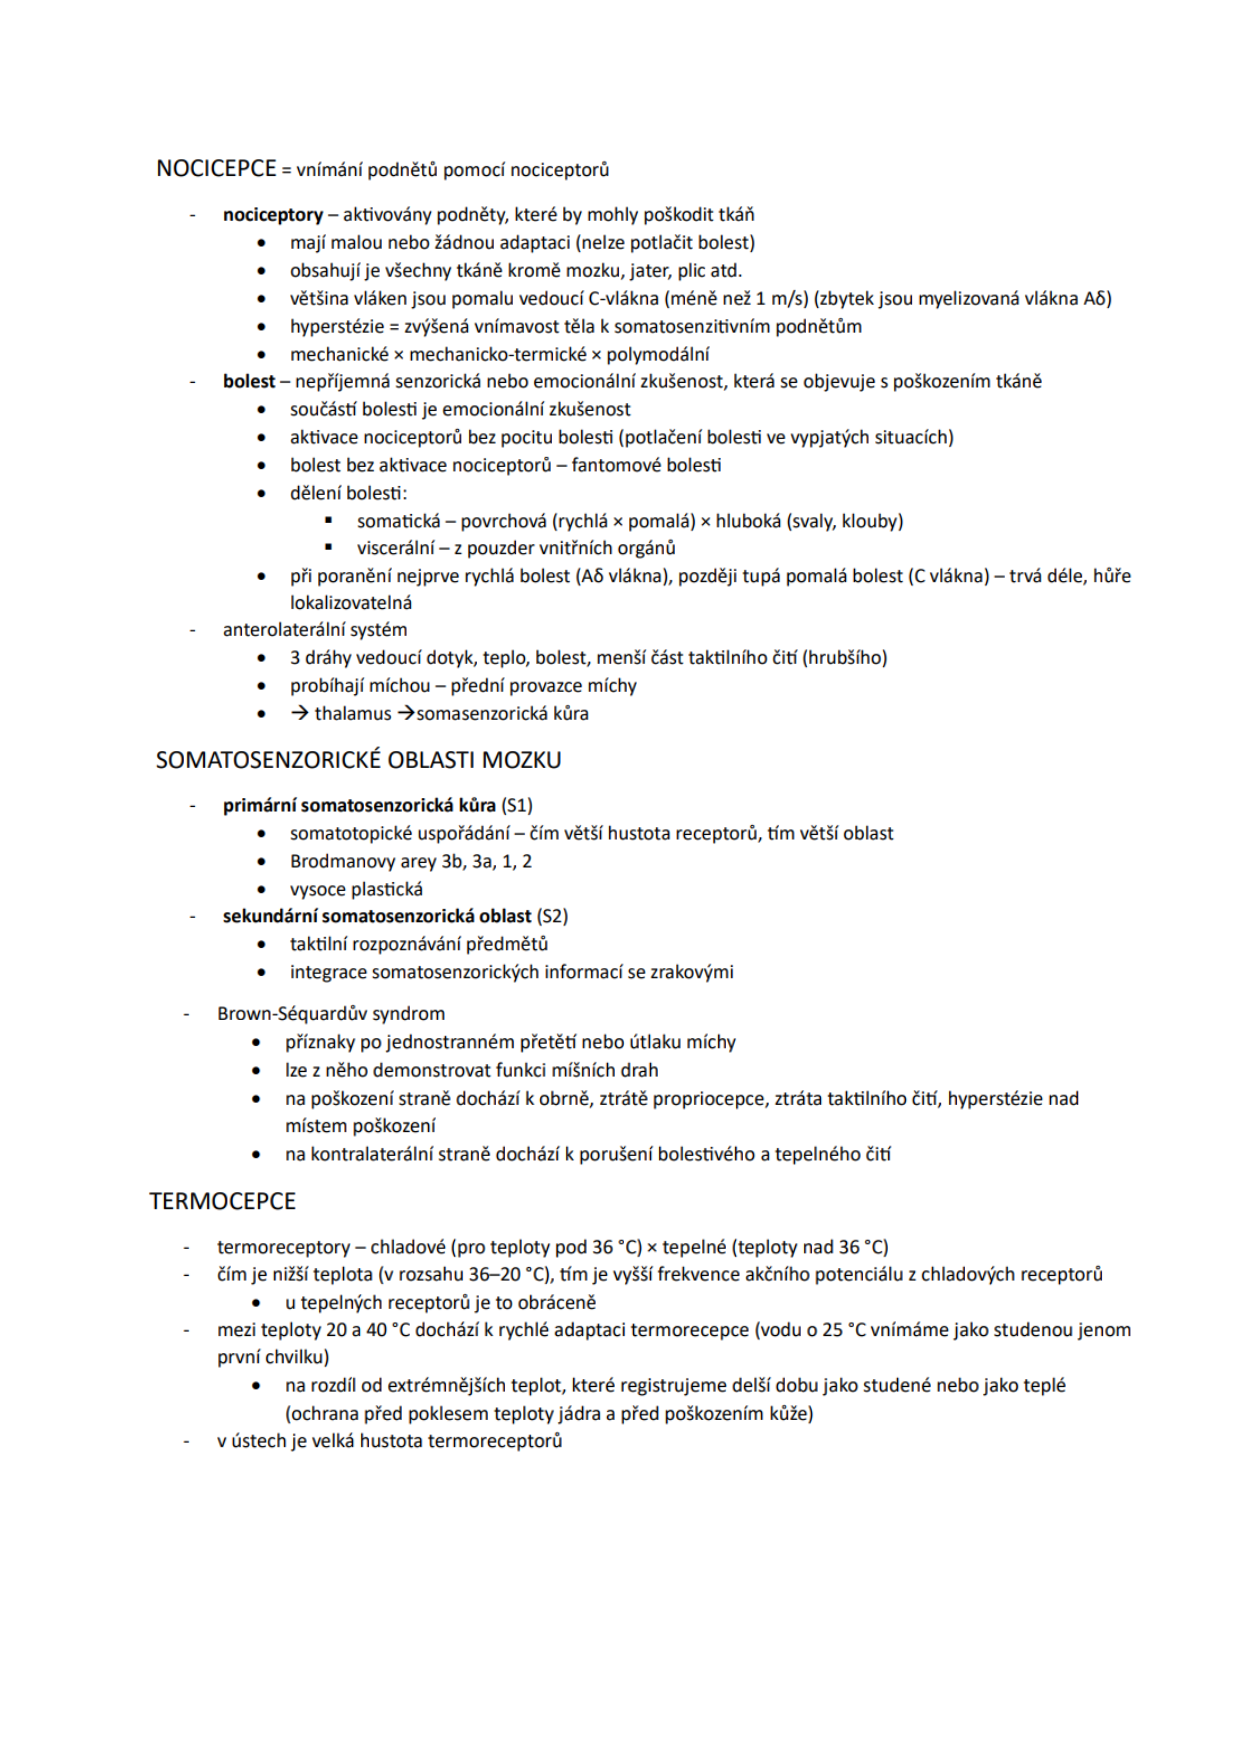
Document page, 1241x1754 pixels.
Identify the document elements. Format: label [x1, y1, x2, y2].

picture [147, 147, 1137, 985]
picture [147, 1003, 1144, 1454]
